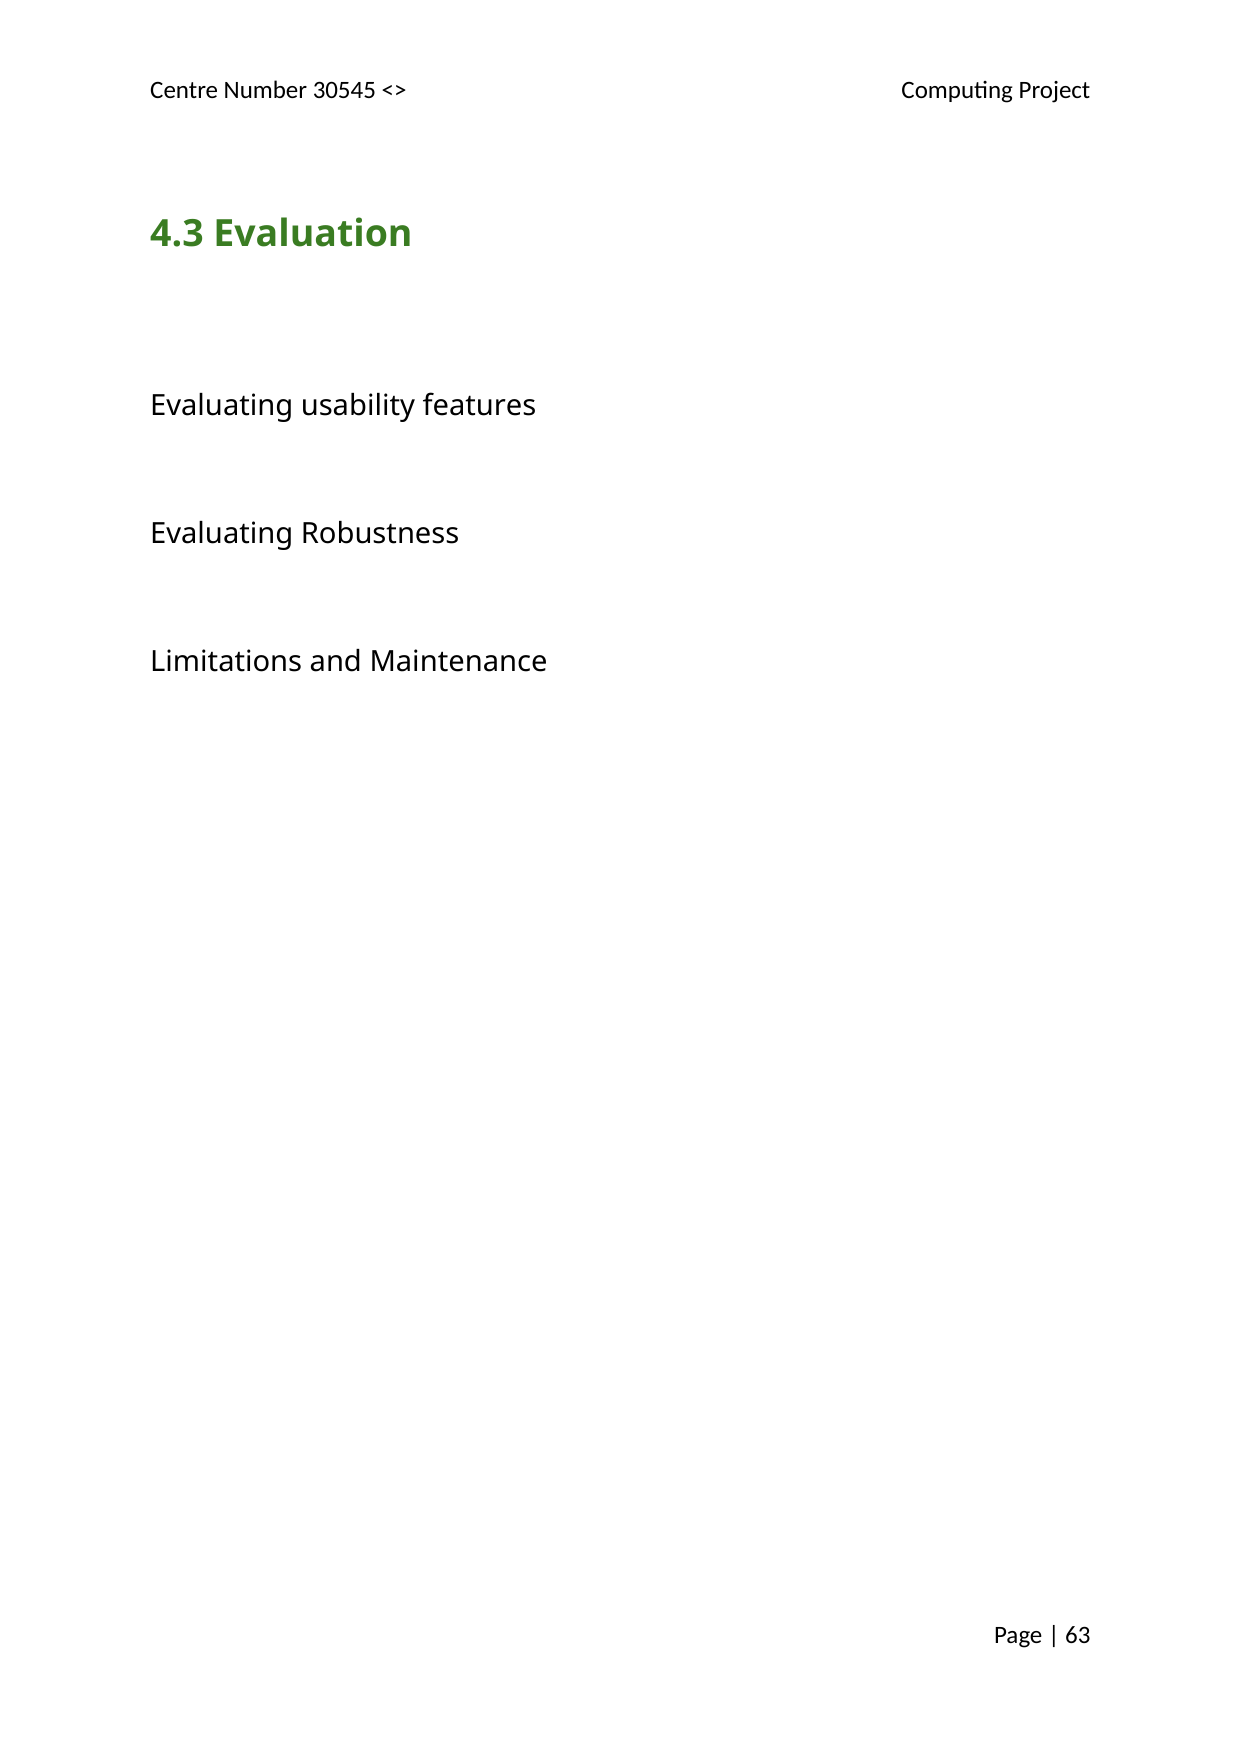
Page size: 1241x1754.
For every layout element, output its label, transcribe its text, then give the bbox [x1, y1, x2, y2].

title Evaluating Robustness [150, 512, 1090, 552]
subtitle 4.3 Evaluation [150, 206, 1090, 257]
title Limitations and Maintenance [150, 640, 1090, 680]
title Evaluating usability features [150, 384, 1090, 424]
